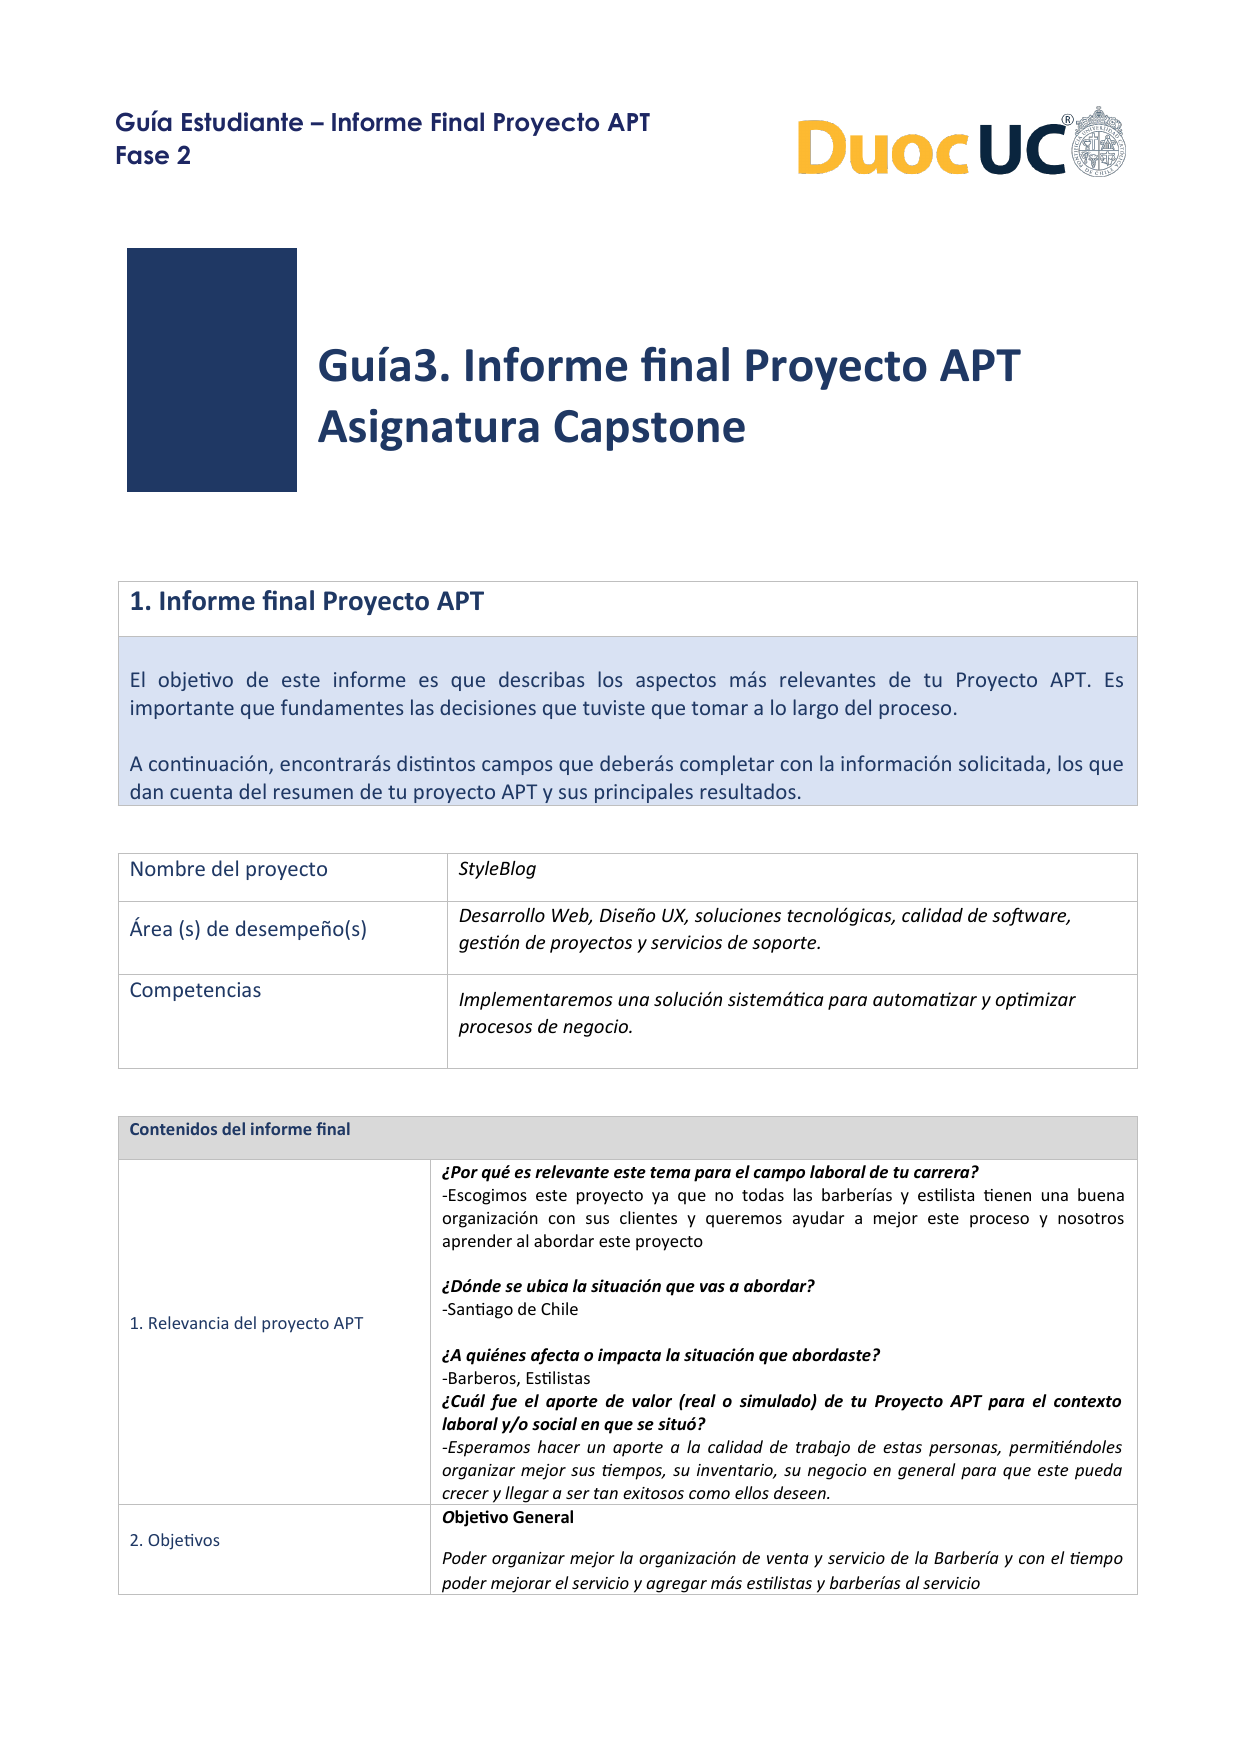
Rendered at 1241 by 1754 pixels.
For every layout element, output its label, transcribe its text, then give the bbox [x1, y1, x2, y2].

table_cell Desarrollo Web, Diseño UX, soluciones tecnológicas, calidad de software, gestión de proyectos y servicios de soporte. [448, 902, 1137, 974]
table_cell Área (s) de desempeño(s) [119, 902, 447, 974]
table_header Nombre del proyecto [119, 854, 447, 901]
picture [798, 106, 1126, 177]
table_cell El objetivo de este informe es que describas los aspectos más relevantes de tu Proyecto APT. Es importante que fundamentes las decisiones que tuviste que tomar a lo largo del proceso. A continuación, encontrarás distintos campos que deberás completar con la información solicitada, los que dan cuenta del resumen de tu proyecto APT y sus principales resultados. [119, 637, 1137, 805]
table_cell 2. Objetivos [119, 1505, 430, 1594]
table_cell Competencias [119, 975, 447, 1068]
table_header Contenidos del informe final [119, 1117, 1137, 1159]
table_header StyleBlog [448, 854, 1137, 901]
table_header 1. Informe final Proyecto APT [119, 582, 1137, 636]
table_cell ¿Por qué es relevante este tema para el campo laboral de tu carrera? -Escogimos este proyecto ya que no todas las barberías y estilista tienen una buena organización con sus clientes y queremos ayudar a mejor este proceso y nosotros aprender al abordar este proyecto ¿Dónde se ubica la situación que vas a abordar? -Santiago de Chile ¿A quiénes afecta o impacta la situación que abordaste? -Barberos, Estilistas ¿Cuál fue el aporte de valor (real o simulado) de tu Proyecto APT para el contexto laboral y/o social en que se situó? -Esperamos hacer un aporte a la calidad de trabajo de estas personas, permitiéndoles organizar mejor sus tiempos, su inventario, su negocio en general para que este pueda crecer y llegar a ser tan exitosos como ellos deseen. [431, 1160, 1137, 1504]
table_cell Implementaremos una solución sistemática para automatizar y optimizar procesos de negocio. [448, 975, 1137, 1068]
table_cell 1. Relevancia del proyecto APT [119, 1160, 430, 1504]
